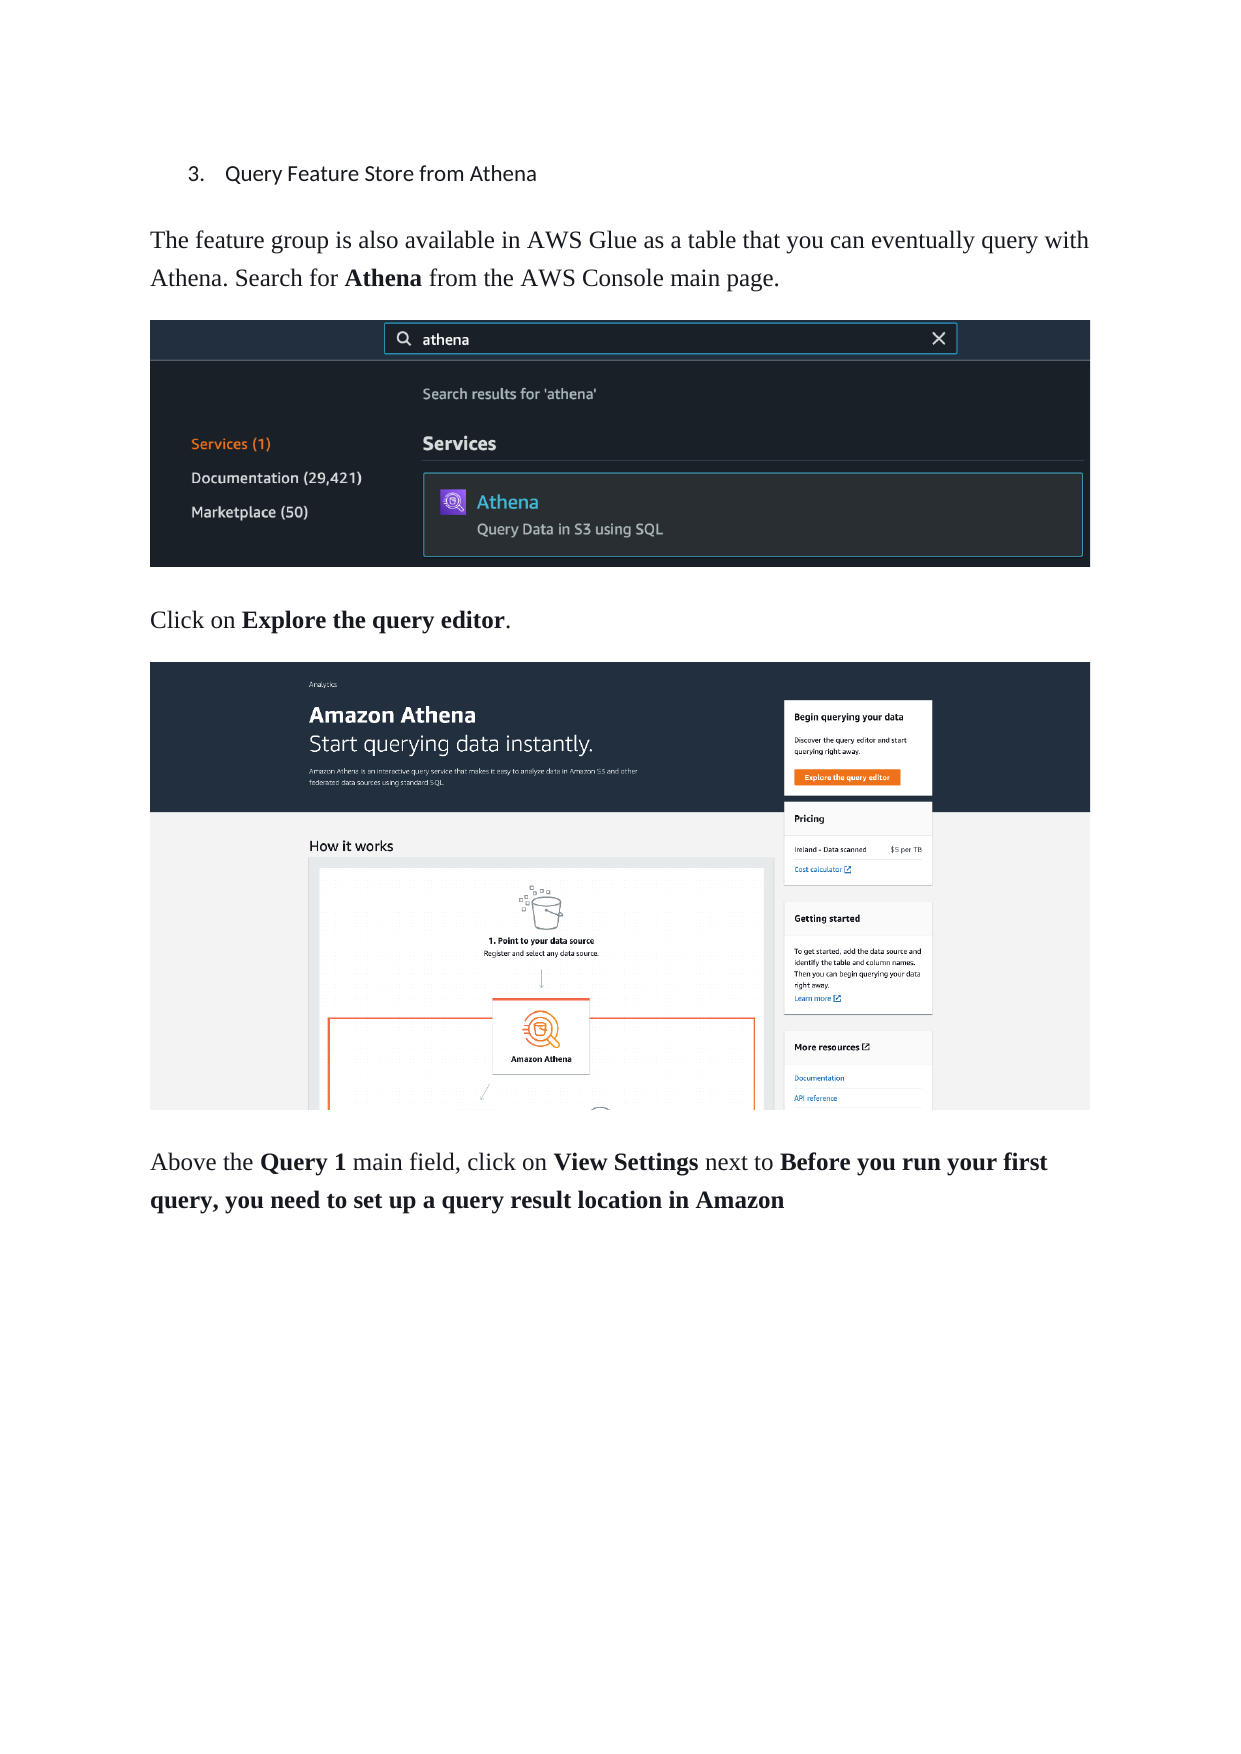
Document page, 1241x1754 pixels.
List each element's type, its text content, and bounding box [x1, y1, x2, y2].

text Above the Query 1 main field, click on View Settings next to Before you run your first query, you need to set up a query result location in Amazon S3.. [150, 1139, 1090, 1214]
picture [150, 662, 1091, 1110]
list Query Feature Store from Athena [187, 150, 1090, 187]
picture [150, 320, 1091, 567]
text Click on Explore the query editor. [150, 596, 1090, 634]
text The feature group is also available in AWS Glue as a table that you can eventually query with Athena. Search for Athena from the AWS Console main page. [150, 217, 1090, 292]
